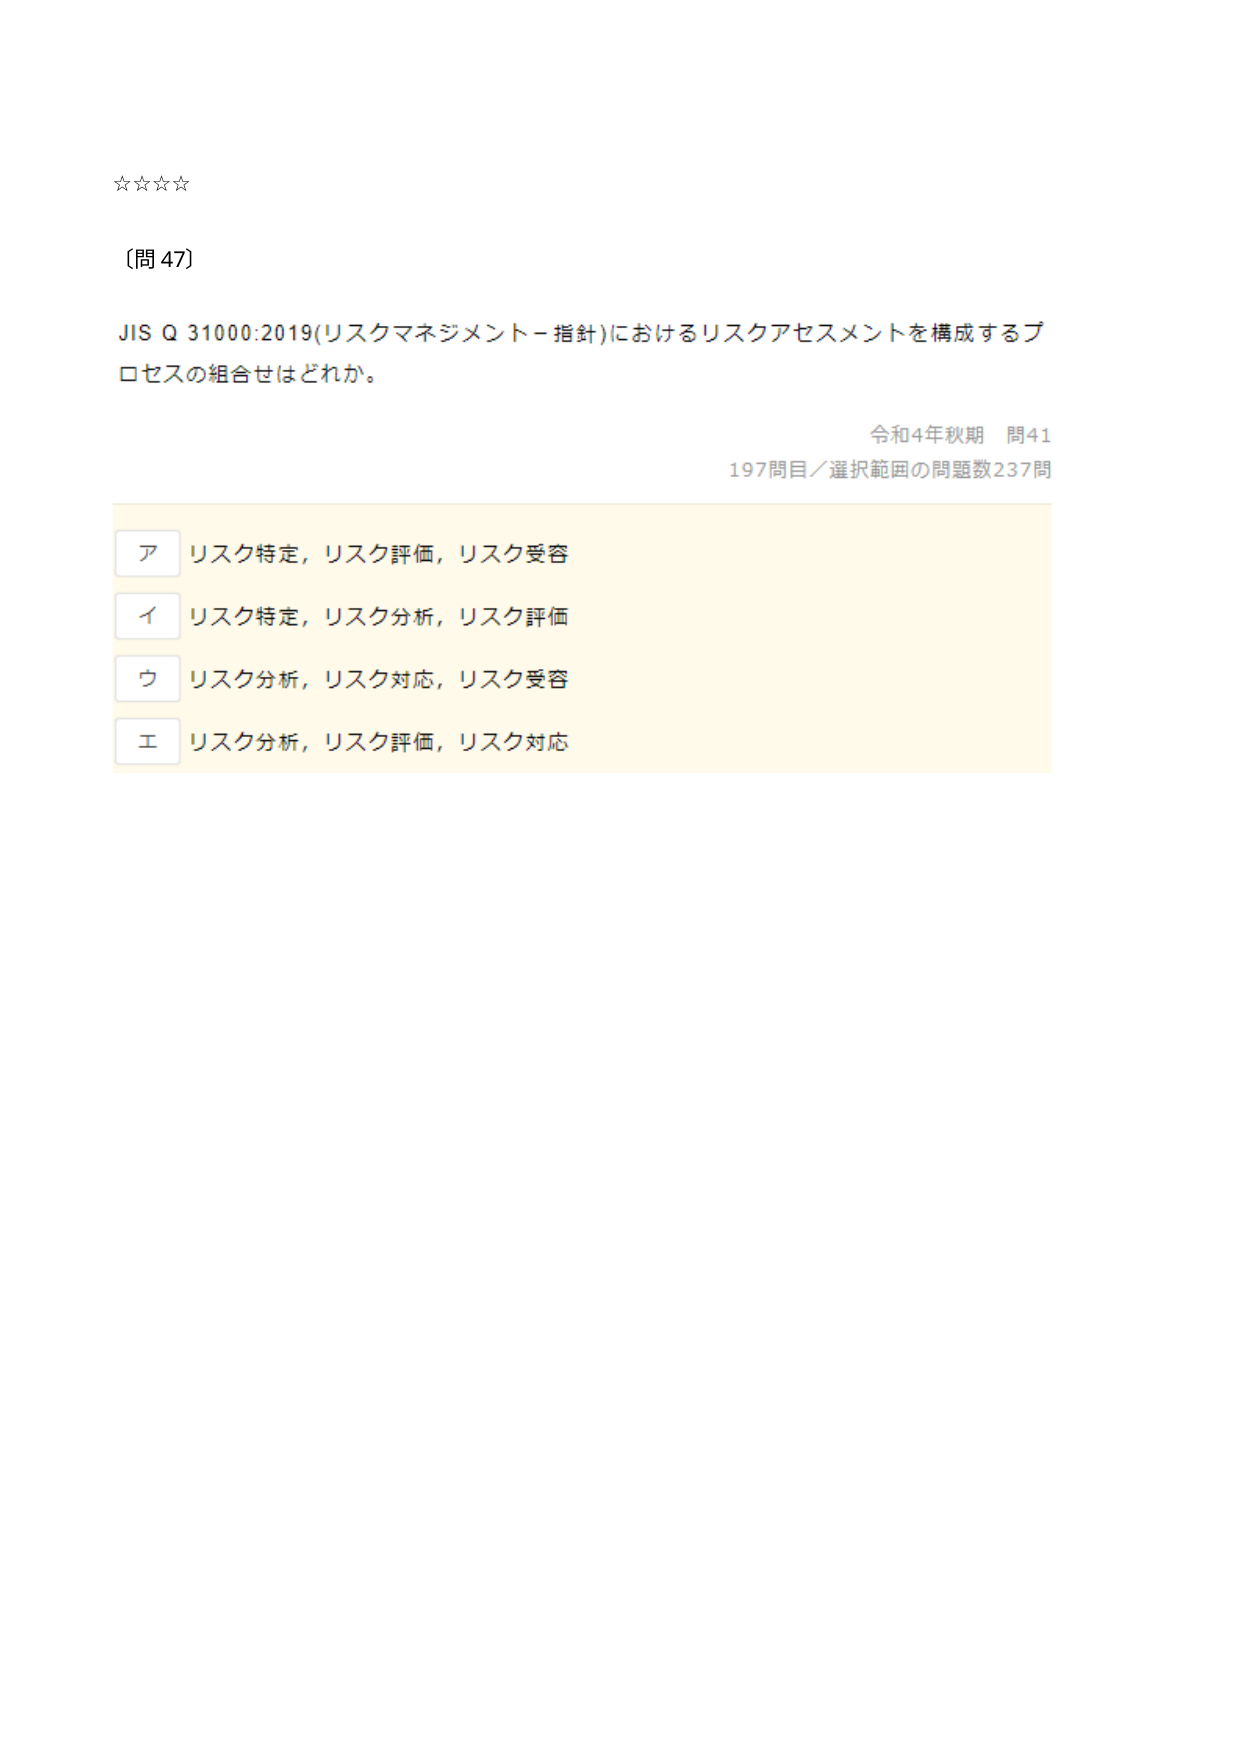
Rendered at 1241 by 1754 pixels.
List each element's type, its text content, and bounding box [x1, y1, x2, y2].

text 〔問47〕 [112, 239, 1128, 277]
picture [112, 314, 1052, 773]
text ☆☆☆☆ [112, 164, 1128, 202]
